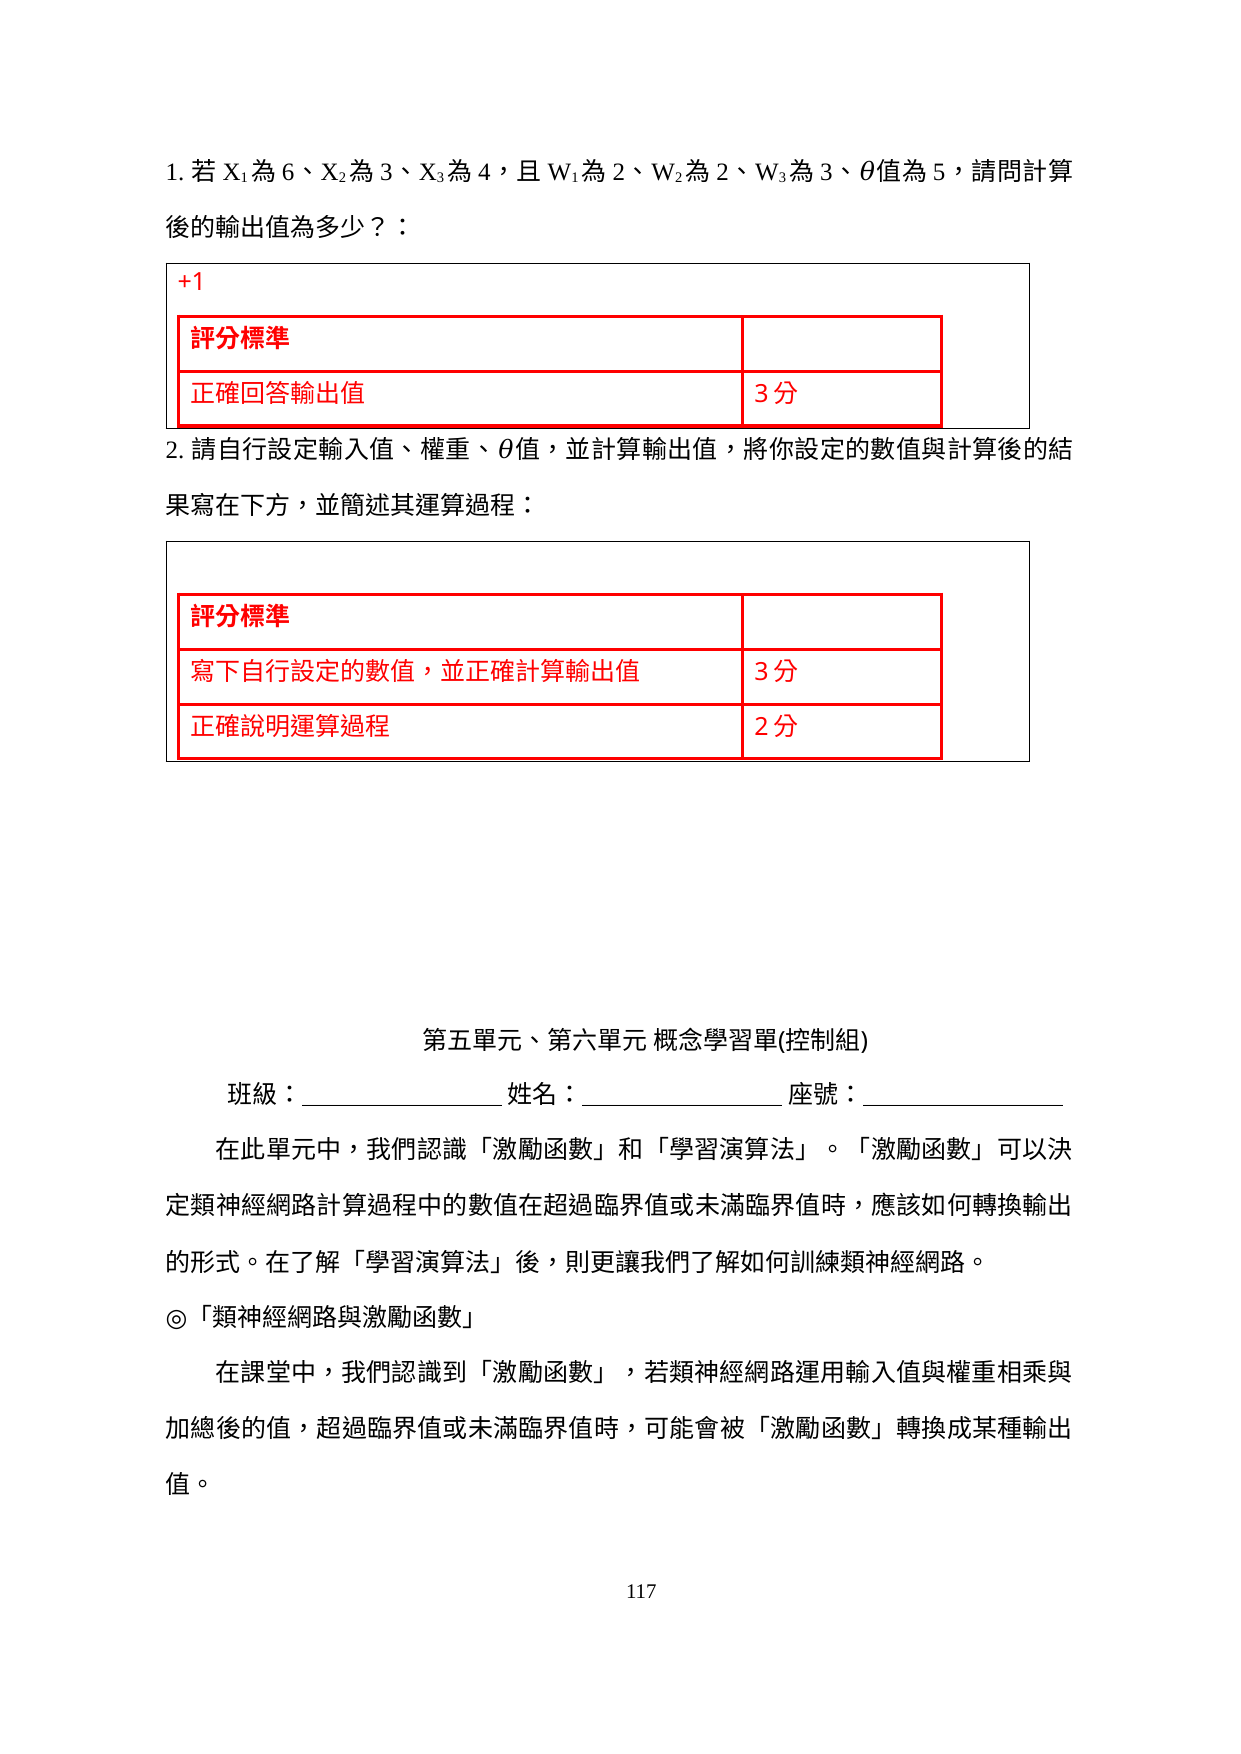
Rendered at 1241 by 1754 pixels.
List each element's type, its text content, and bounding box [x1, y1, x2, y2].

text 2. 請自行設定輸入值、權重、𝜃值，並計算輸出值，將你設定的數值與計算後的結果寫在下方，並簡述其運算過程： [165, 429, 1075, 522]
text 1. 若X1為6、X2為3、X3為4，且W1為2、W2為2、W3為3、𝜃值為5，請問計算後的輸出值為多少？： [165, 151, 1075, 244]
text ◎「類神經網路與激勵函數」 [165, 1297, 1075, 1333]
text 第五單元、第六單元 概念學習單(控制組) [165, 1020, 1075, 1056]
text 在此單元中，我們認識「激勵函數」和「學習演算法」。「激勵函數」可以決定類神經網路計算過程中的數值在超過臨界值或未滿臨界值時，應該如何轉換輸出的形式。在了解「學習演算法」後，則更讓我們了解如何訓練類神經網路。 [165, 1129, 1075, 1279]
table_header +1 [167, 264, 1029, 428]
table_header [167, 542, 1029, 761]
text 在課堂中，我們認識到「激勵函數」，若類神經網路運用輸入值與權重相乘與加總後的值，超過臨界值或未滿臨界值時，可能會被「激勵函數」轉換成某種輸出值。 [165, 1351, 1075, 1501]
text 班級：＿＿＿＿＿＿＿＿ 姓名：＿＿＿＿＿＿＿＿ 座號：＿＿＿＿＿＿＿＿ [165, 1074, 1075, 1111]
